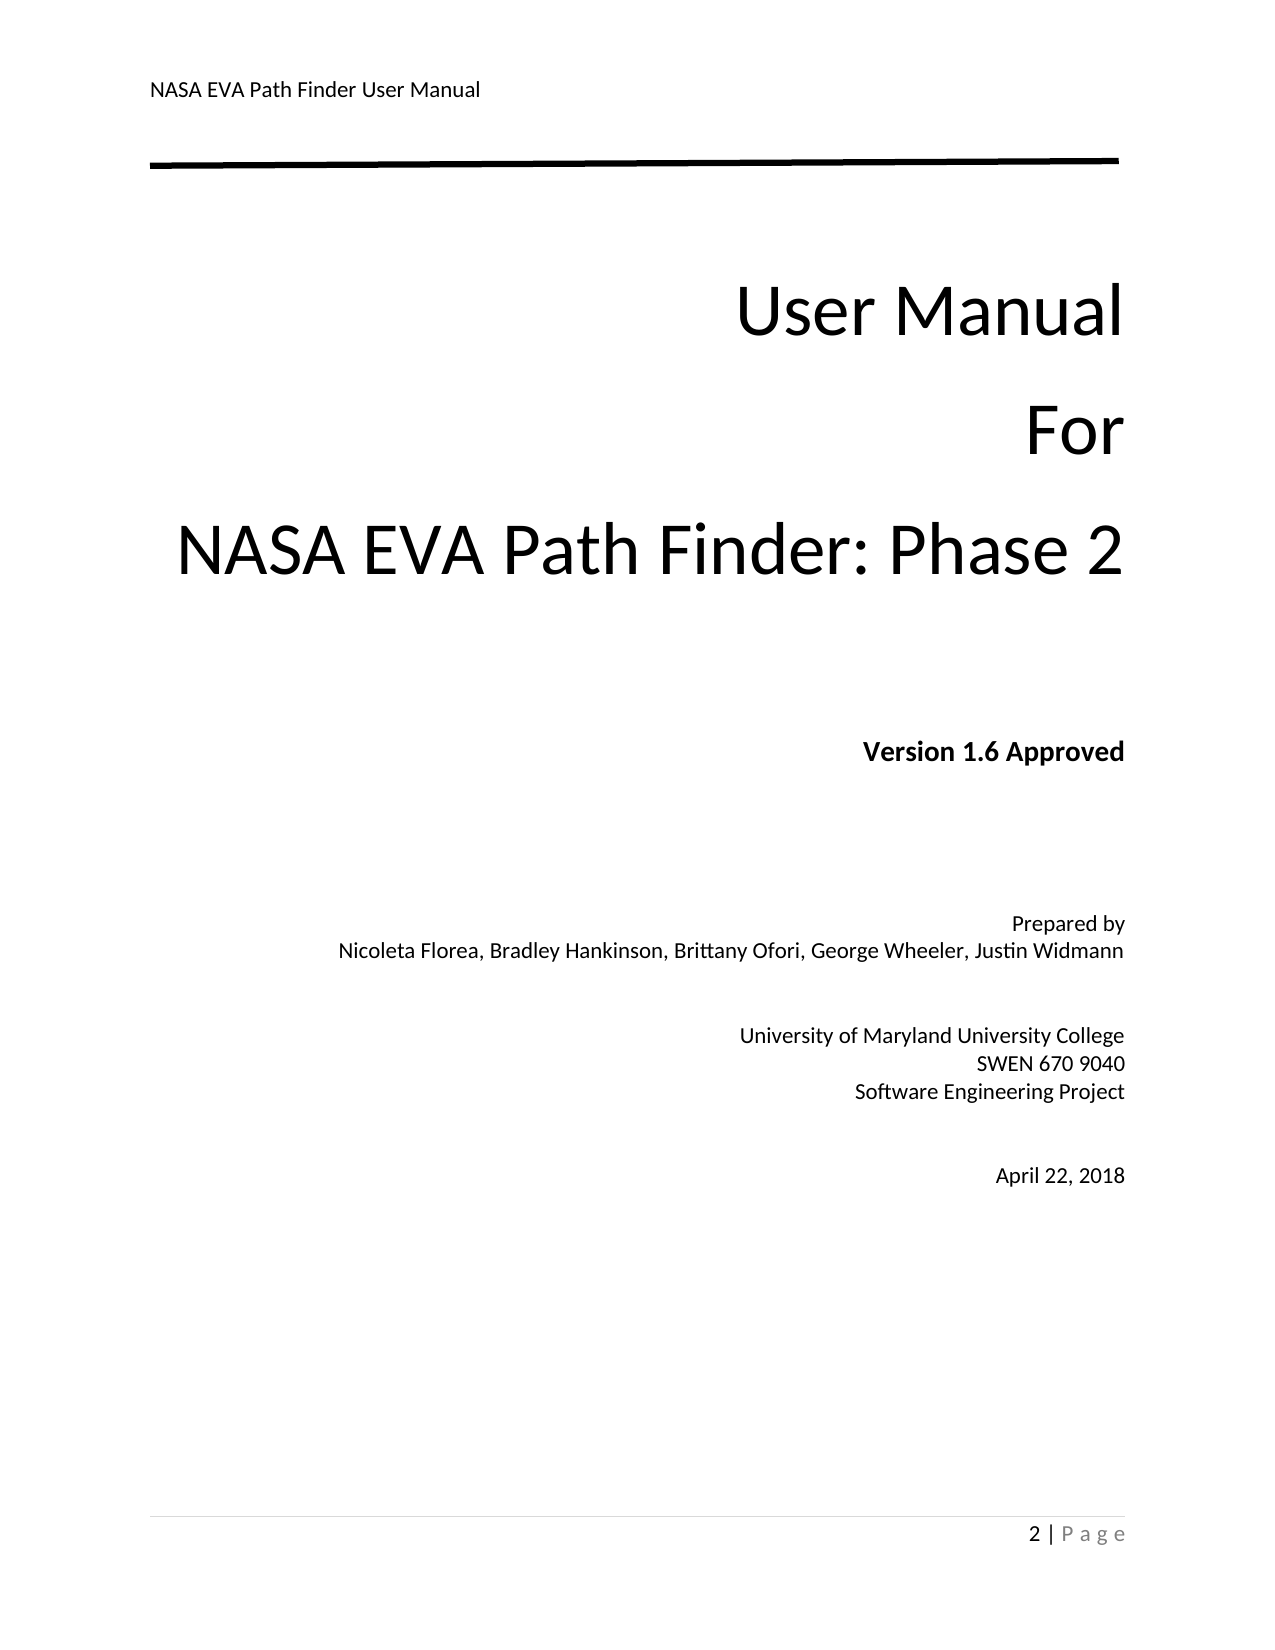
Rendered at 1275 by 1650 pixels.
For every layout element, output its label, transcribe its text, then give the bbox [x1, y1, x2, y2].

text NASA EVA Path Finder: Phase 2 [150, 501, 1125, 593]
text User Manual [150, 262, 1125, 354]
text University of Maryland University College [150, 1021, 1125, 1049]
text SWEN 670 9040 [150, 1049, 1125, 1077]
text Version 1.6 Approved [150, 733, 1125, 768]
text Software Engineering Project [150, 1077, 1125, 1105]
text Nicoleta Florea, Bradley Hankinson, Brittany Ofori, George Wheeler, Justin Widmann [150, 937, 1125, 965]
text For [150, 382, 1125, 473]
text Prepared by [150, 909, 1125, 937]
text April 22, 2018 [150, 1161, 1125, 1189]
